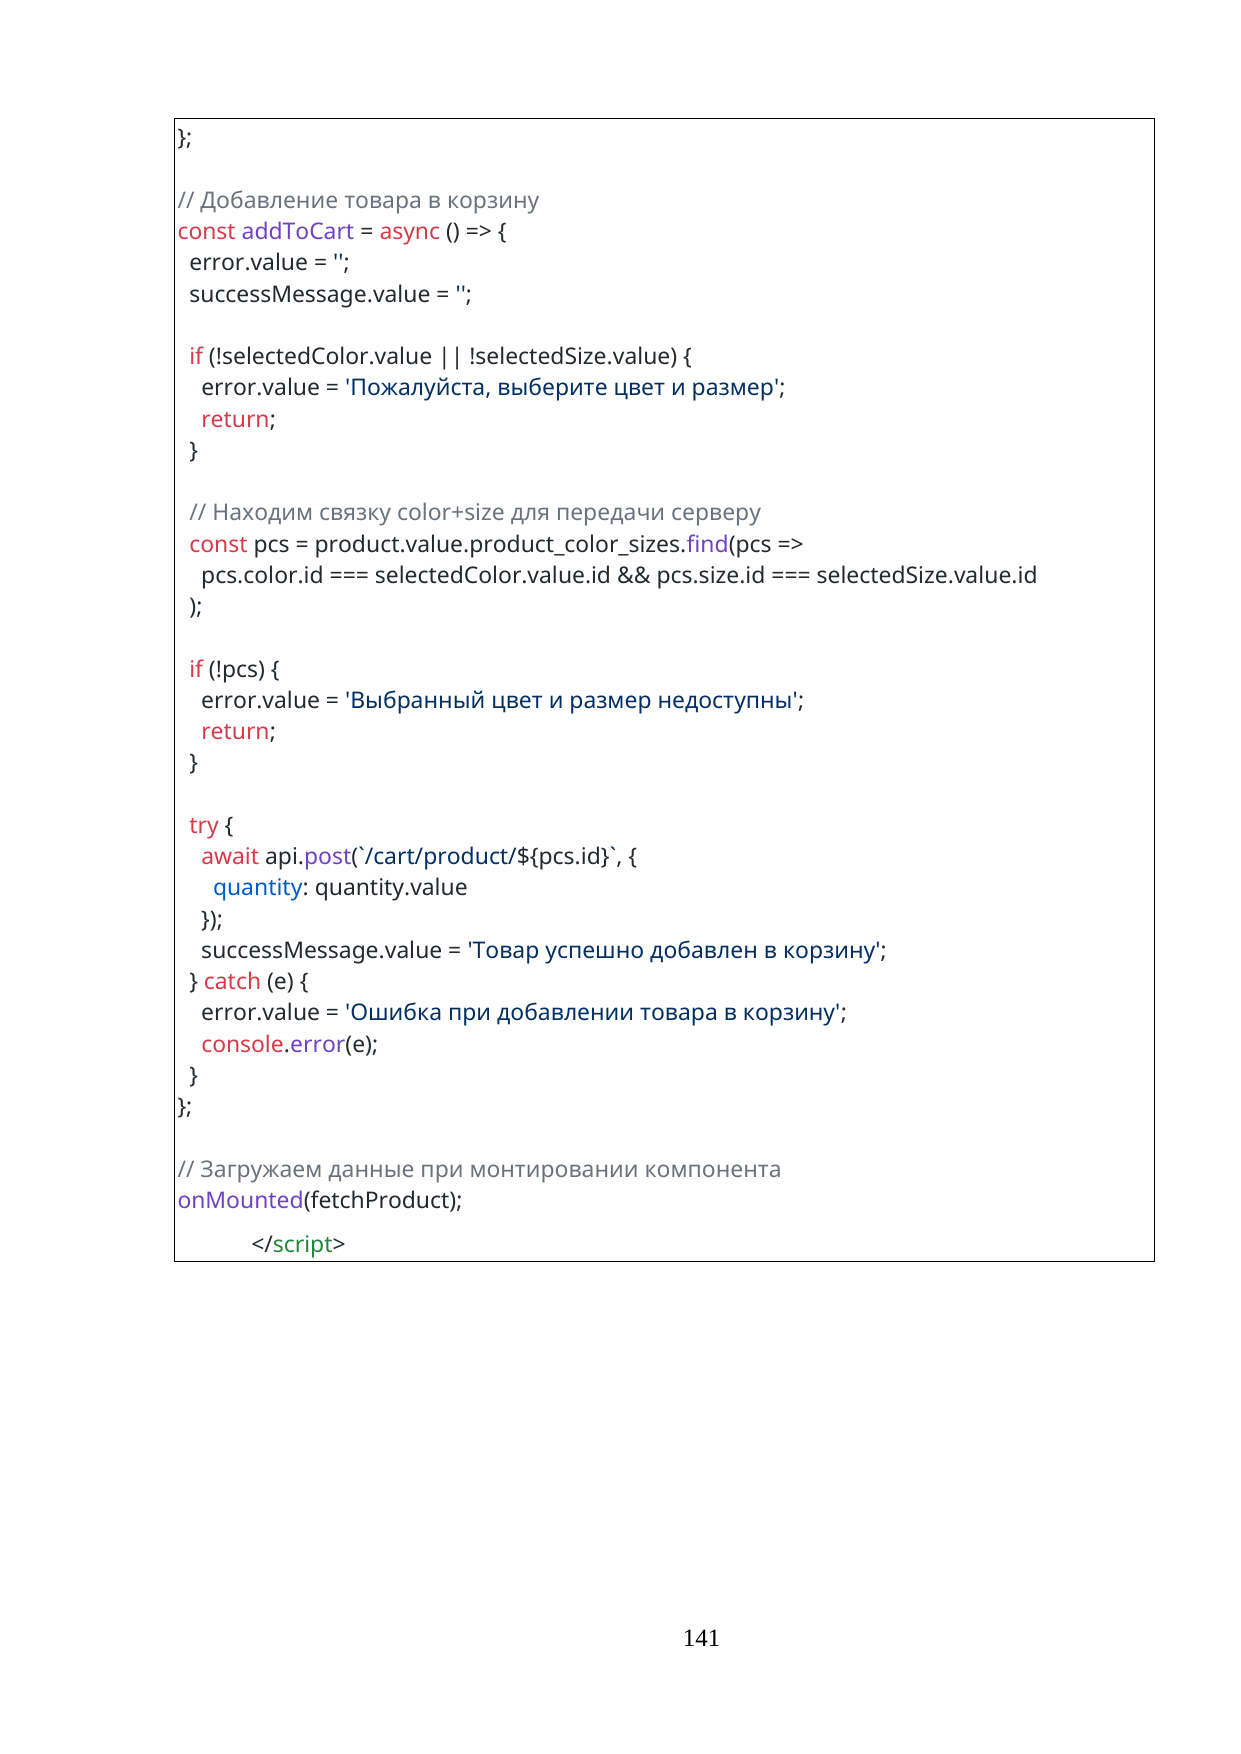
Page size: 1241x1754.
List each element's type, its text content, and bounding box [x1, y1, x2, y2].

text error.value = 'Ошибка при добавлении товара в корзину'; [177, 996, 1152, 1027]
text await api.post(`/cart/product/${pcs.id}`, { [177, 840, 1152, 871]
text </script> [175, 1224, 1154, 1261]
text error.value = 'Выбранный цвет и размер недоступны'; [177, 684, 1152, 715]
text pcs.color.id === selectedColor.value.id && pcs.size.id === selectedSize.value.id [177, 559, 1152, 590]
text successMessage.value = 'Товар успешно добавлен в корзину'; [177, 934, 1152, 965]
text console.error(e); [177, 1027, 1152, 1059]
text try { [177, 809, 1152, 840]
text if (!pcs) { [177, 652, 1152, 684]
text }; [175, 119, 1154, 152]
text } [177, 1059, 1152, 1090]
text const pcs = product.value.product_color_sizes.find(pcs => [177, 527, 1152, 559]
text }); [177, 902, 1152, 934]
text return; [177, 715, 1152, 746]
text } catch (e) { [177, 965, 1152, 996]
text const addToCart = async () => { [177, 215, 1152, 246]
text // Находим связку color+size для передачи серверу [177, 496, 1152, 527]
text return; [177, 402, 1152, 434]
text // Загружаем данные при монтировании компонента [177, 1152, 1152, 1184]
text // Добавление товара в корзину [177, 184, 1152, 215]
text error.value = ''; [177, 246, 1152, 277]
text onMounted(fetchProduct); [177, 1184, 1152, 1215]
text quantity: quantity.value [177, 871, 1152, 902]
text successMessage.value = ''; [177, 277, 1152, 309]
text ); [177, 590, 1152, 621]
text }; [177, 1090, 1152, 1121]
text } [177, 746, 1152, 777]
text error.value = 'Пожалуйста, выберите цвет и размер'; [177, 371, 1152, 402]
text if (!selectedColor.value || !selectedSize.value) { [177, 340, 1152, 371]
text } [177, 434, 1152, 465]
